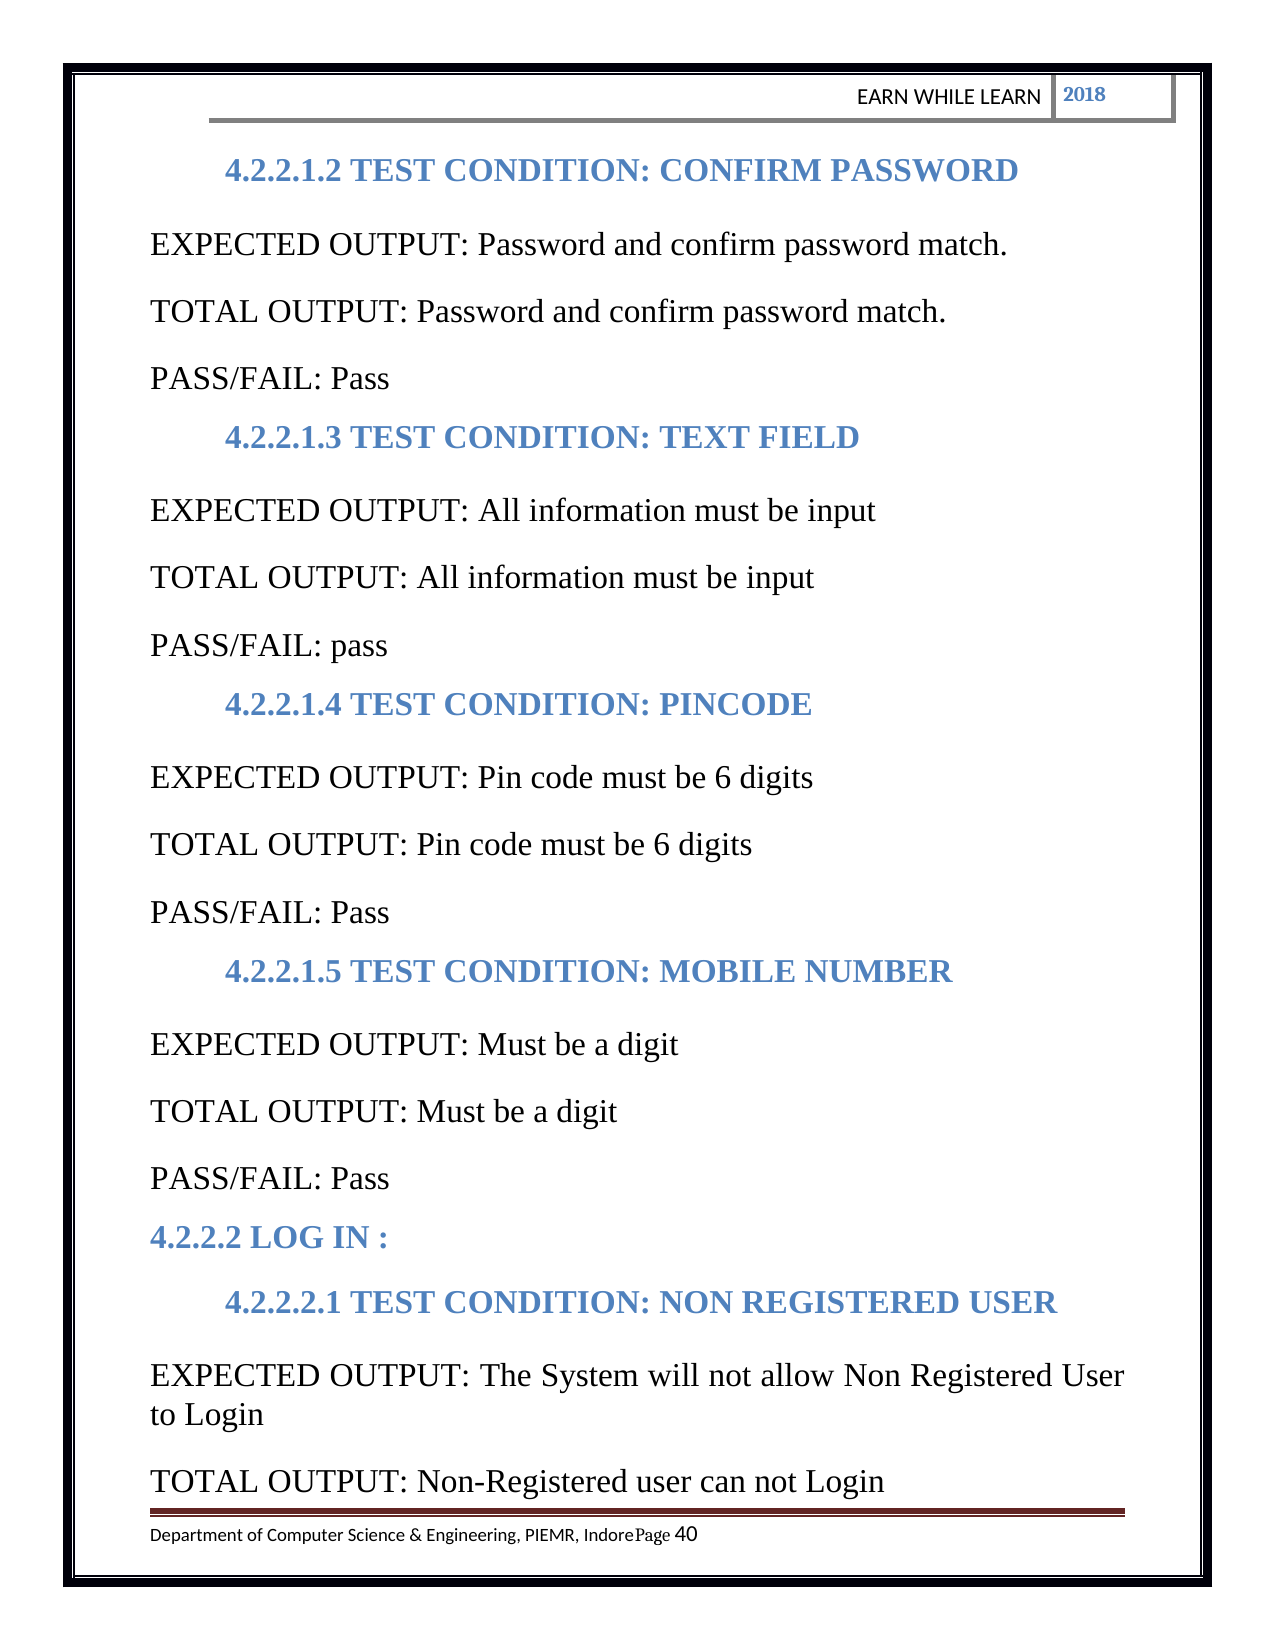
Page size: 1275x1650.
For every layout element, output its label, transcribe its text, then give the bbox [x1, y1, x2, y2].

subtitle 4.2.2.1.3 TEST CONDITION: TEXT FIELD [150, 417, 1125, 456]
text PASS/FAIL: Pass [150, 358, 1125, 397]
subtitle 4.2.2.1.2 TEST CONDITION: CONFIRM PASSWORD [150, 151, 1125, 189]
text TOTAL OUTPUT: Password and confirm password match. [150, 291, 1125, 329]
text EXPECTED OUTPUT: Password and confirm password match. [150, 224, 1125, 262]
subtitle 4.2.2.1.5 TEST CONDITION: MOBILE NUMBER [150, 951, 1125, 989]
text EXPECTED OUTPUT: The System will not allow Non Registered User to Login [150, 1356, 1125, 1432]
text PASS/FAIL: Pass [150, 892, 1125, 930]
text TOTAL OUTPUT: Non-Registered user can not Login [150, 1461, 1125, 1500]
text PASS/FAIL: Pass [150, 1159, 1125, 1197]
text TOTAL OUTPUT: Must be a digit [150, 1091, 1125, 1130]
text EXPECTED OUTPUT: All information must be input [150, 491, 1125, 529]
text PASS/FAIL: pass [150, 625, 1125, 663]
text EXPECTED OUTPUT: Must be a digit [150, 1024, 1125, 1062]
subtitle 4.2.2.2 LOG IN : [150, 1218, 1125, 1256]
subtitle 4.2.2.1.4 TEST CONDITION: PINCODE [150, 684, 1125, 723]
text EXPECTED OUTPUT: Pin code must be 6 digits [150, 757, 1125, 796]
text TOTAL OUTPUT: All information must be input [150, 558, 1125, 596]
subtitle 4.2.2.2.1 TEST CONDITION: NON REGISTERED USER [150, 1283, 1125, 1321]
text TOTAL OUTPUT: Pin code must be 6 digits [150, 824, 1125, 863]
